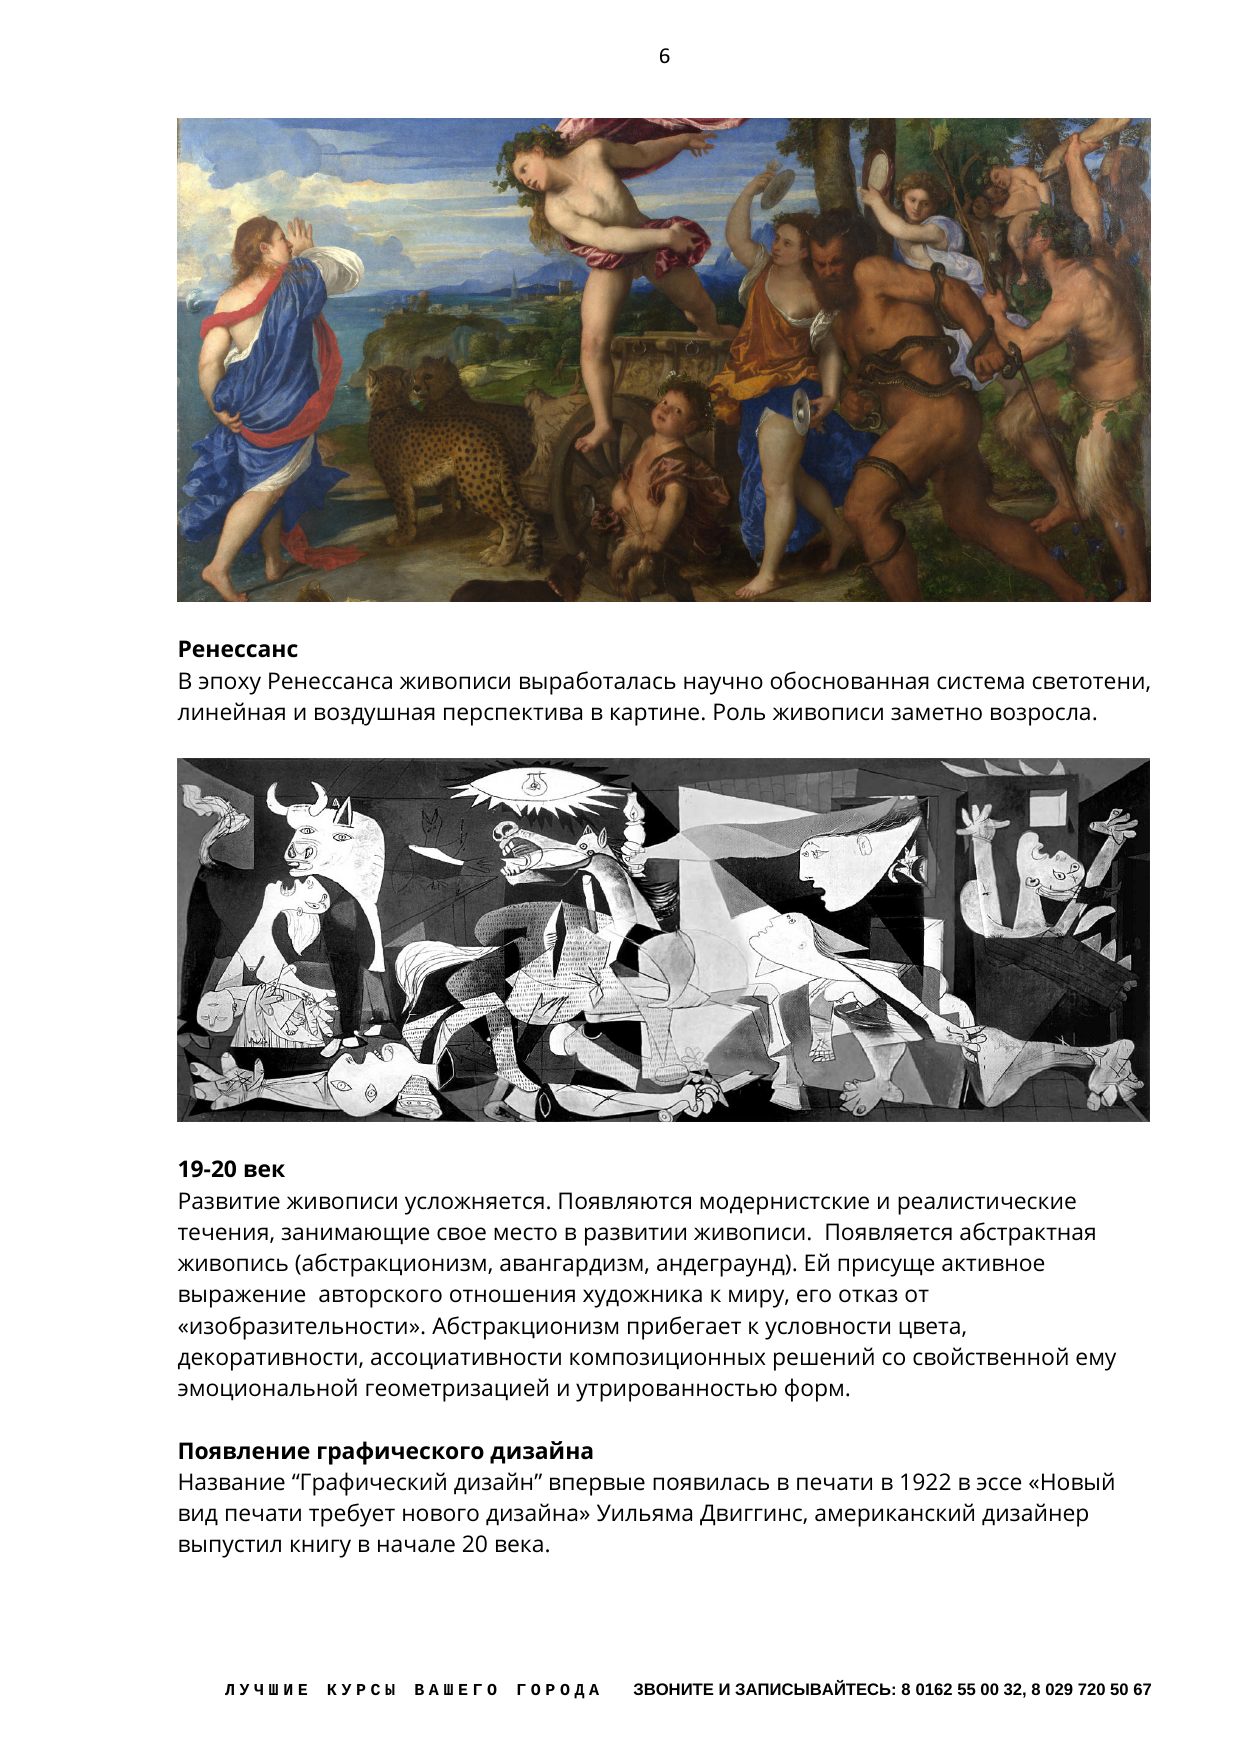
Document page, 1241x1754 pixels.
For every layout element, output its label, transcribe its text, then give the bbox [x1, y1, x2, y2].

text 19-20 век [177, 1153, 1152, 1185]
picture [177, 758, 1150, 1122]
text Развитие живописи усложняется. Появляются модернистские и реалистические течения, занимающие свое место в развитии живописи. Появляется абстрактная живопись (абстракционизм, авангардизм, андеграунд). Ей присуще активное выражение авторского отношения художника к миру, его отказ от «изобразительности». Абстракционизм прибегает к условности цвета, декоративности, ассоциативности композиционных решений со свойственной ему эмоциональной геометризацией и утрированностью форм. [177, 1185, 1152, 1403]
text Ренессанс [177, 633, 1152, 665]
text В эпоху Ренессанса живописи выработалась научно обоснованная система светотени, линейная и воздушная перспектива в картине. Роль живописи заметно возросла. [177, 665, 1152, 727]
text Появление графического дизайна [177, 1435, 1152, 1466]
picture [177, 118, 1151, 602]
text Название “Графический дизайн” впервые появилась в печати в 1922 в эссе «Новый вид печати требует нового дизайна» Уильяма Двиггинс, американский дизайнер выпустил книгу в начале 20 века. [177, 1466, 1152, 1560]
